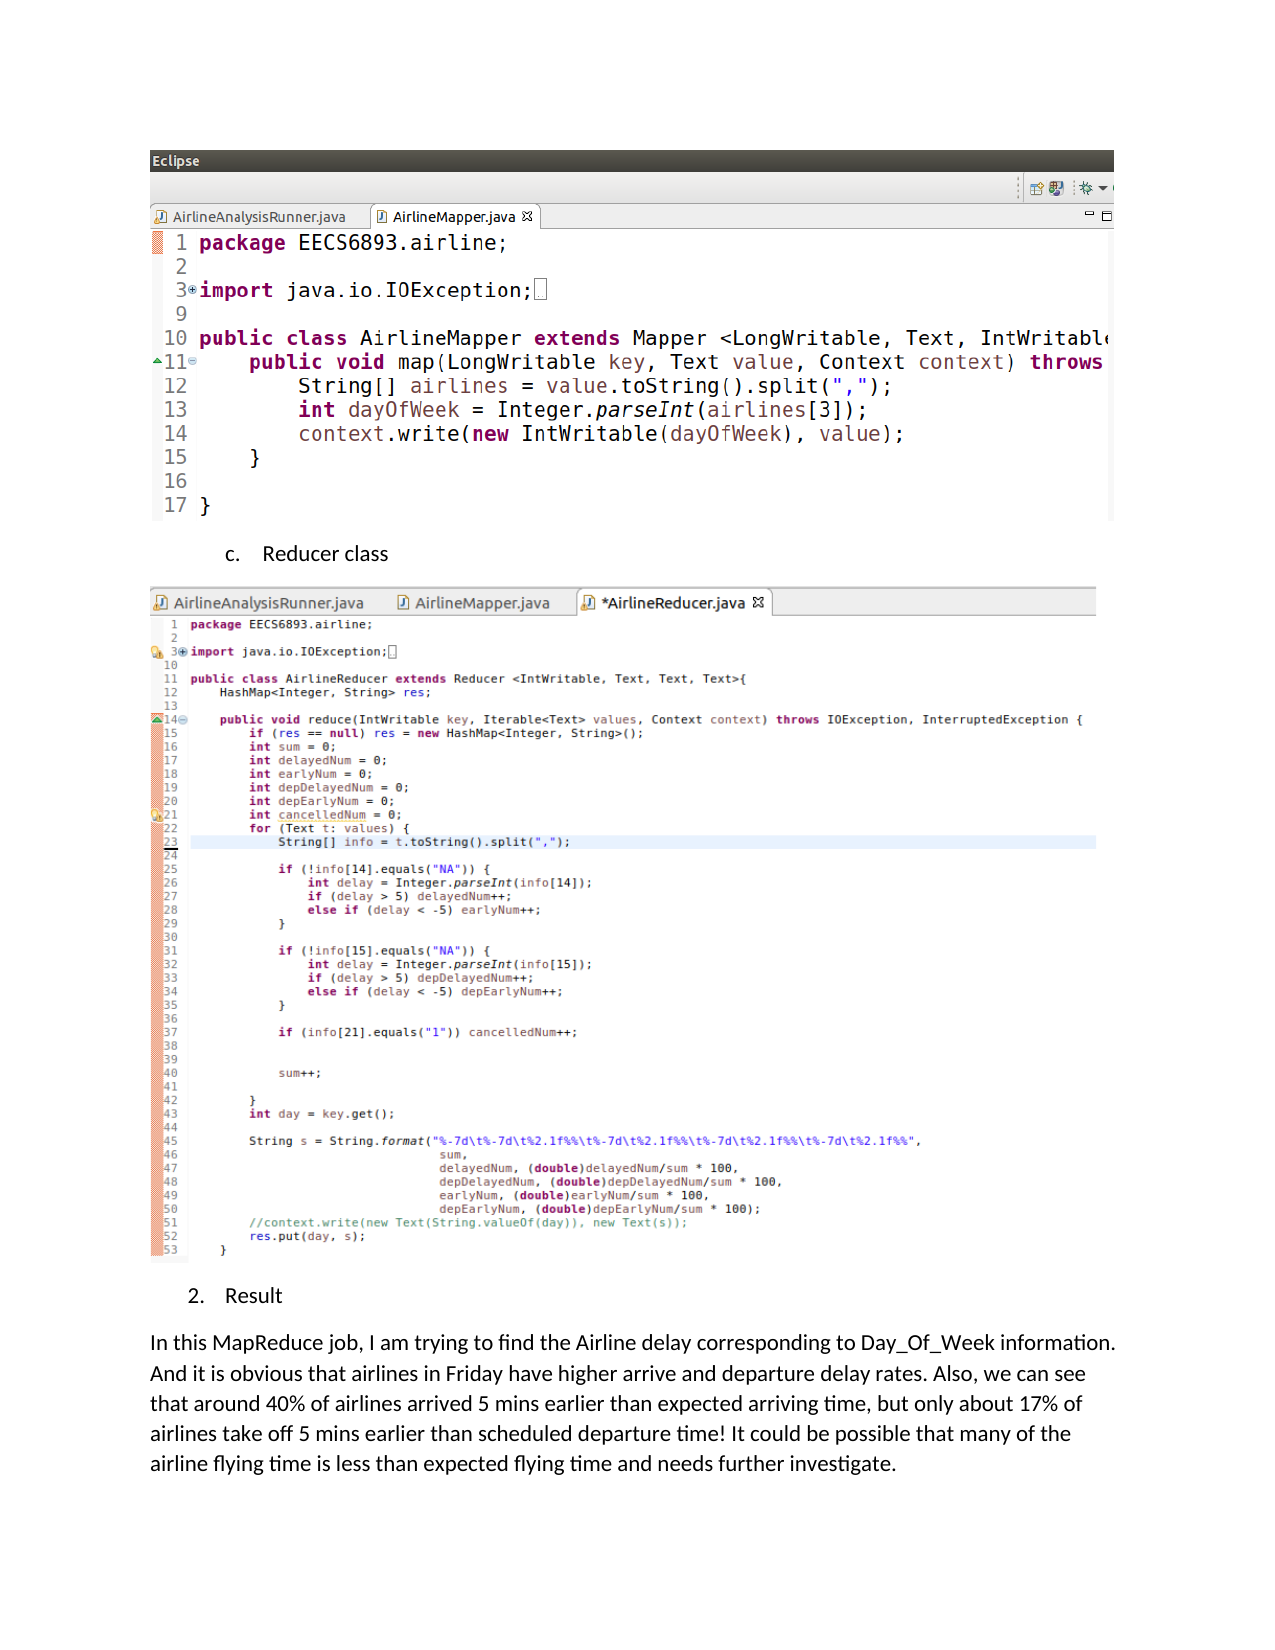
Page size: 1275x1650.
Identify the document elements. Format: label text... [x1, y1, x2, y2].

list Result [187, 1282, 1125, 1310]
picture [150, 586, 1097, 1263]
list Reducer class [225, 539, 1125, 567]
text In this MapReduce job, I am trying to find the Airline delay corresponding to Day_Of_Week information. And it is obvious that airlines in Friday have higher arrive and departure delay rates. Also, we can see that around 40% of airlines arrived 5 mins earlier than expected arriving time, but only about 17% of airlines take off 5 mins earlier than scheduled departure time! It could be possible that many of the airline flying time is less than expected flying time and needs further investigate. [150, 1328, 1125, 1477]
picture [150, 150, 1114, 521]
